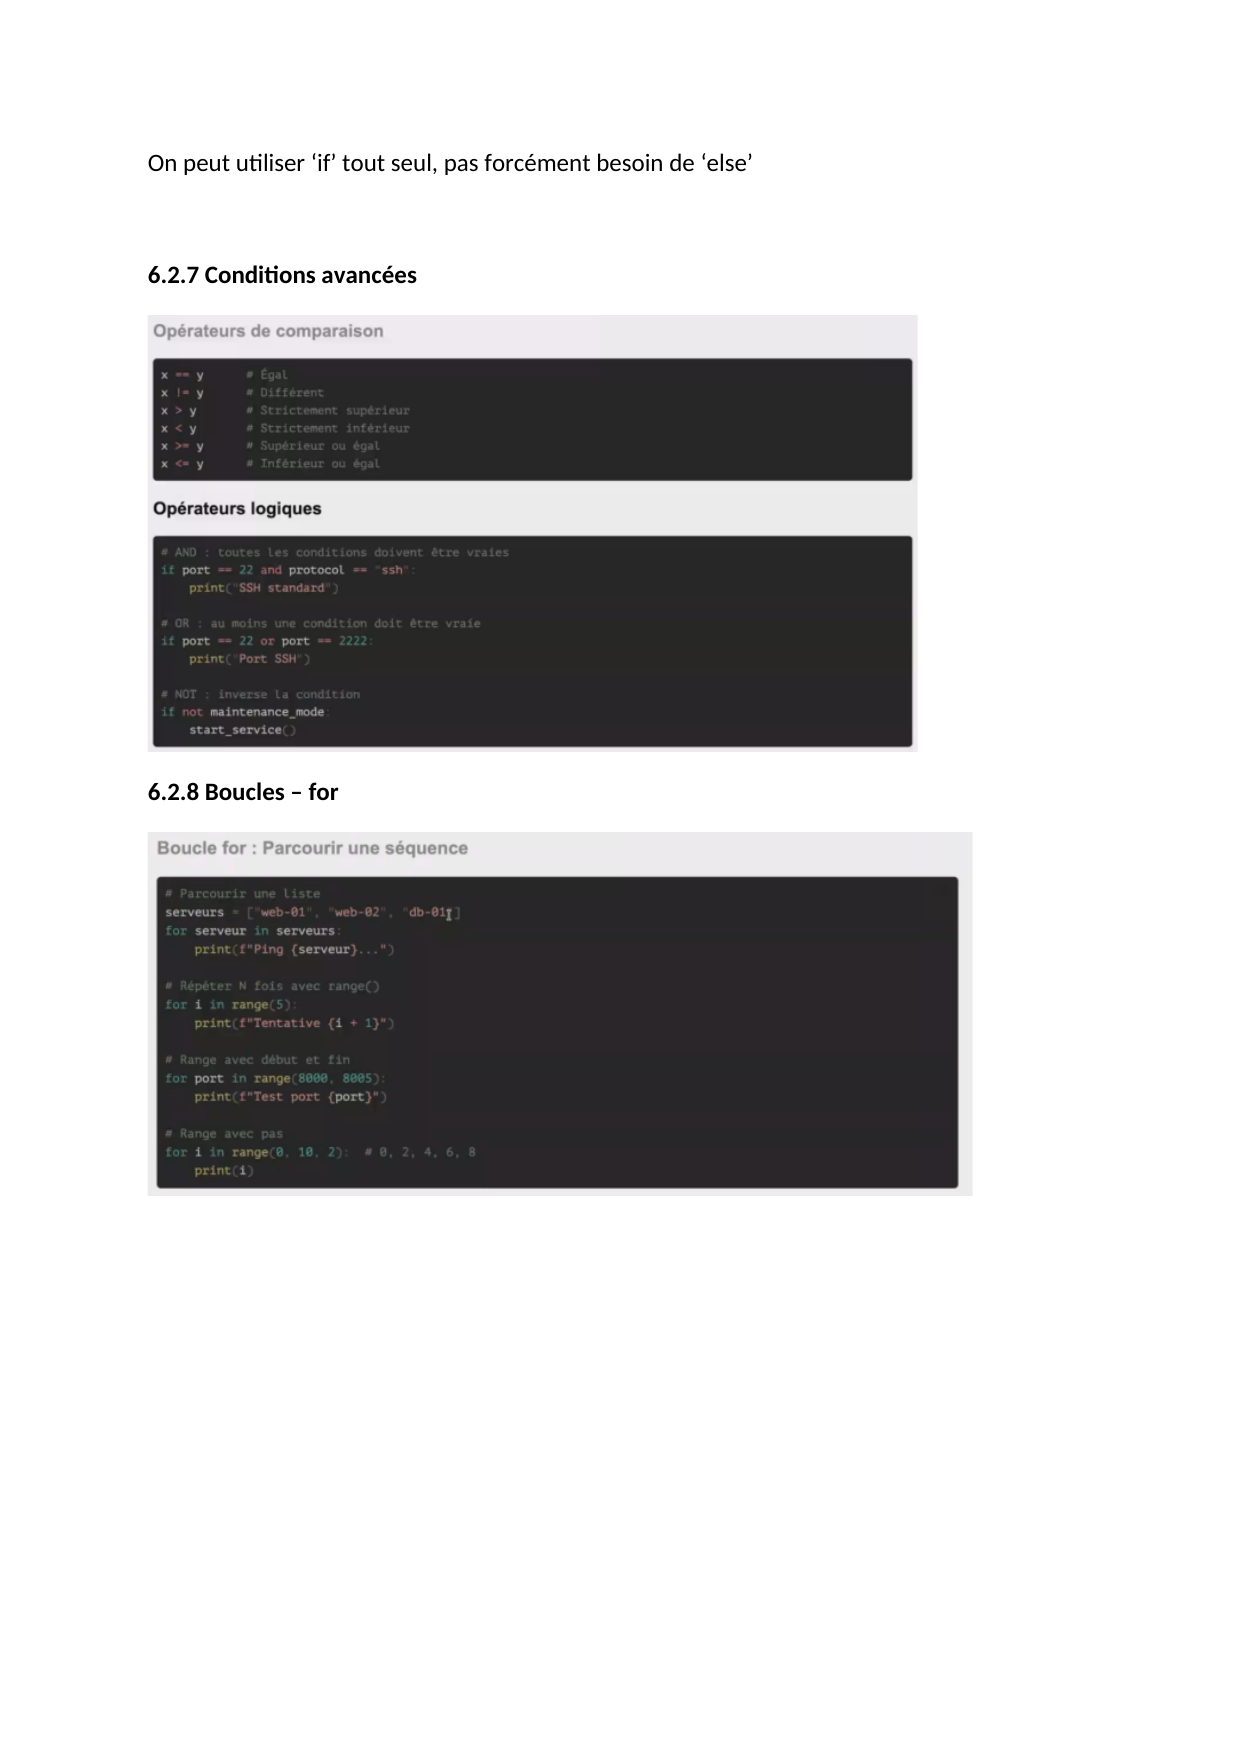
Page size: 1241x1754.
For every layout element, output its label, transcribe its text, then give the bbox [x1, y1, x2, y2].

text 6.2.8 Boucles – for [148, 776, 1093, 807]
text On peut utiliser ‘if’ tout seul, pas forcément besoin de ‘else’ [148, 148, 1093, 178]
picture [147, 832, 973, 1196]
text 6.2.7 Conditions avancées [148, 259, 1093, 290]
picture [147, 315, 918, 752]
